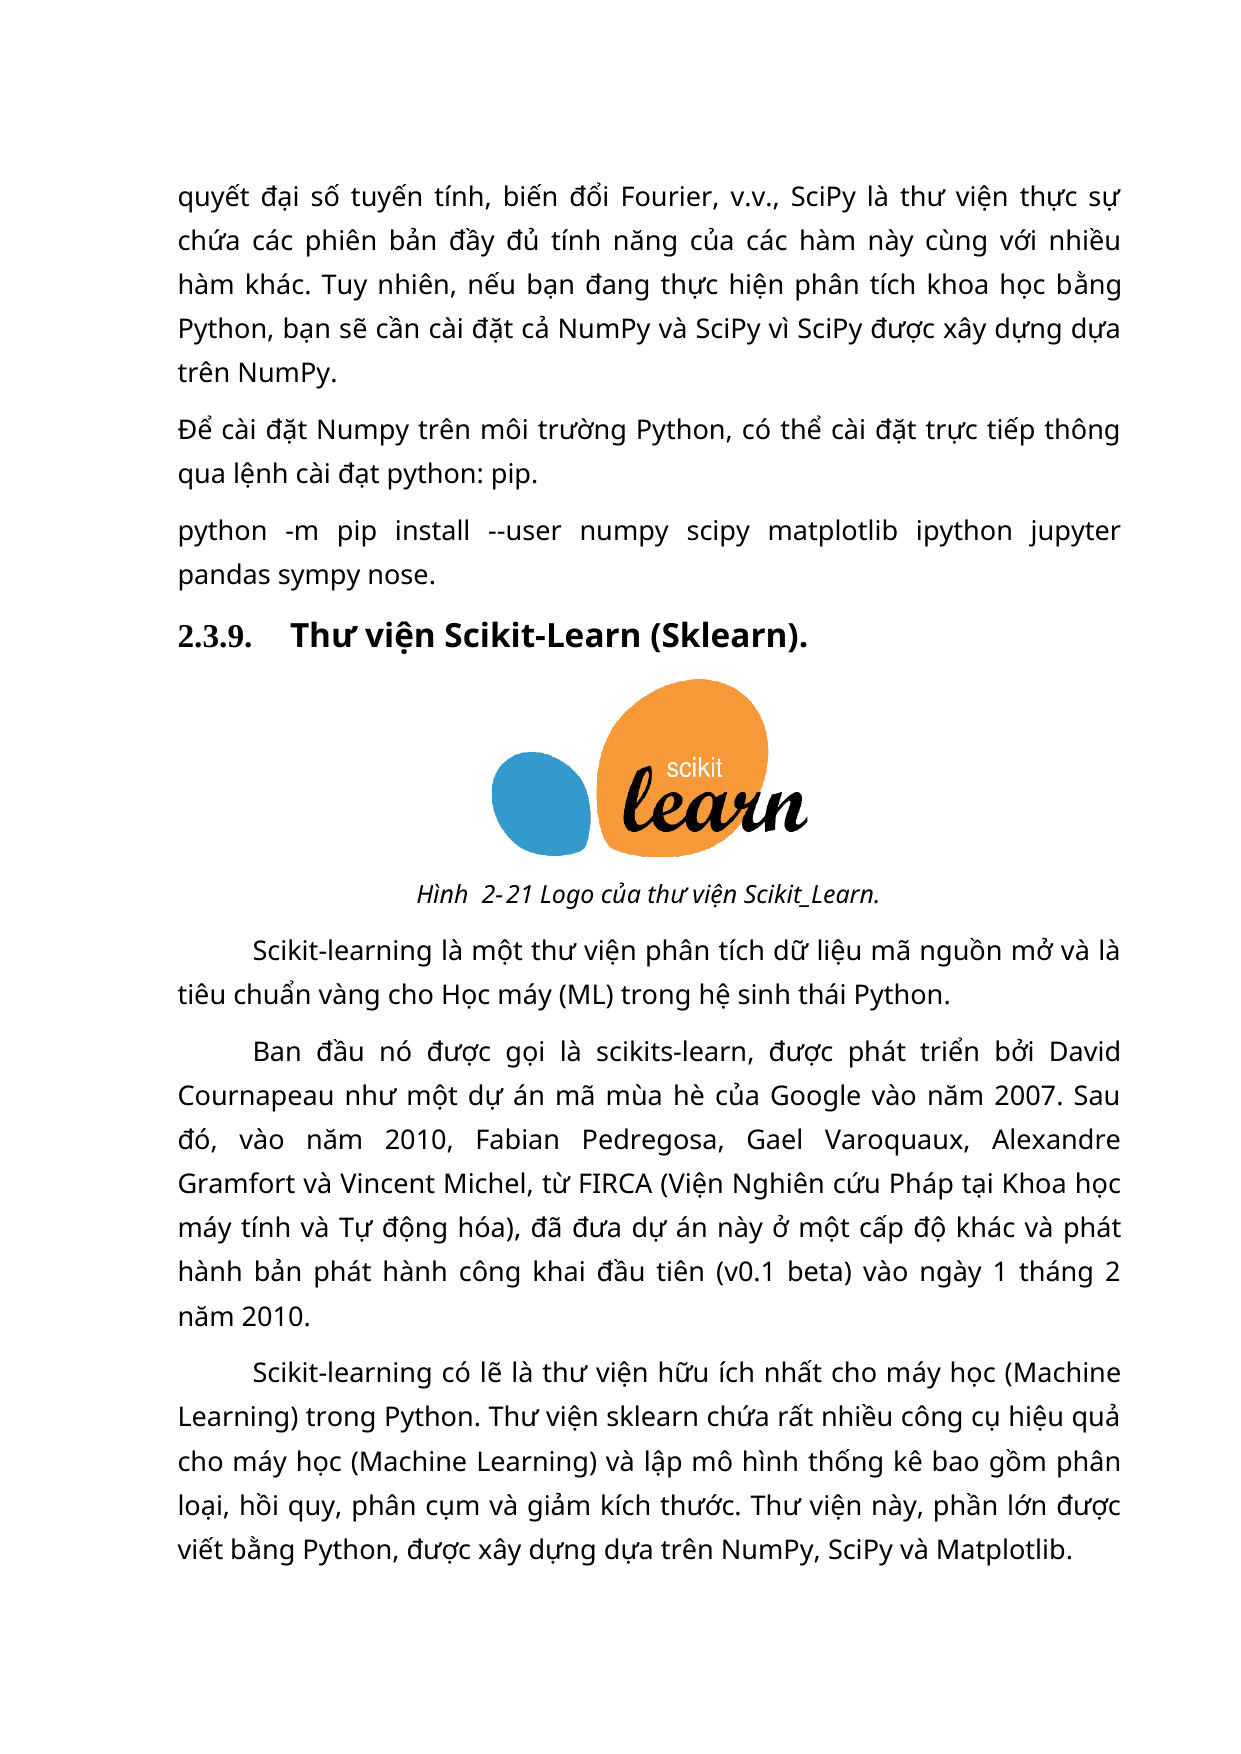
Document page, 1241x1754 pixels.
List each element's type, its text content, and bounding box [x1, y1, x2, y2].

text Ban đầu nó được gọi là scikits-learn, được phát triển bởi David Cournapeau như một dự án mã mùa hè của Google vào năm 2007. Sau đó, vào năm 2010, Fabian Pedregosa, Gael Varoquaux, Alexandre Gramfort và Vincent Michel, từ FIRCA (Viện Nghiên cứu Pháp tại Khoa học máy tính và Tự động hóa), đã đưa dự án này ở một cấp độ khác và phát hành bản phát hành công khai đầu tiên (v0.1 beta) vào ngày 1 tháng 2 năm 2010. [177, 1032, 1122, 1334]
picture [491, 679, 808, 857]
text Scikit-learning là một thư viện phân tích dữ liệu mã nguồn mở và là tiêu chuẩn vàng cho Học máy (ML) trong hệ sinh thái Python. [177, 931, 1122, 1012]
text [177, 177, 1122, 391]
text Để cài đặt Numpy trên môi trường Python, có thể cài đặt trực tiếp thông qua lệnh cài đạt python: pip. [177, 411, 1122, 492]
text Scikit-learning có lẽ là thư viện hữu ích nhất cho máy học (Machine Learning) trong Python. Thư viện sklearn chứa rất nhiều công cụ hiệu quả cho máy học (Machine Learning) và lập mô hình thống kê bao gồm phân loại, hồi quy, phân cụm và giảm kích thước. Thư viện này, phần lớn được viết bằng Python, được xây dựng dựa trên NumPy, SciPy và Matplotlib. [177, 1354, 1122, 1567]
subtitle Thư viện Scikit-Learn (Sklearn). [177, 612, 1122, 658]
text python -m pip install --user numpy scipy matplotlib ipython jupyter pandas sympy nose. [177, 511, 1122, 592]
